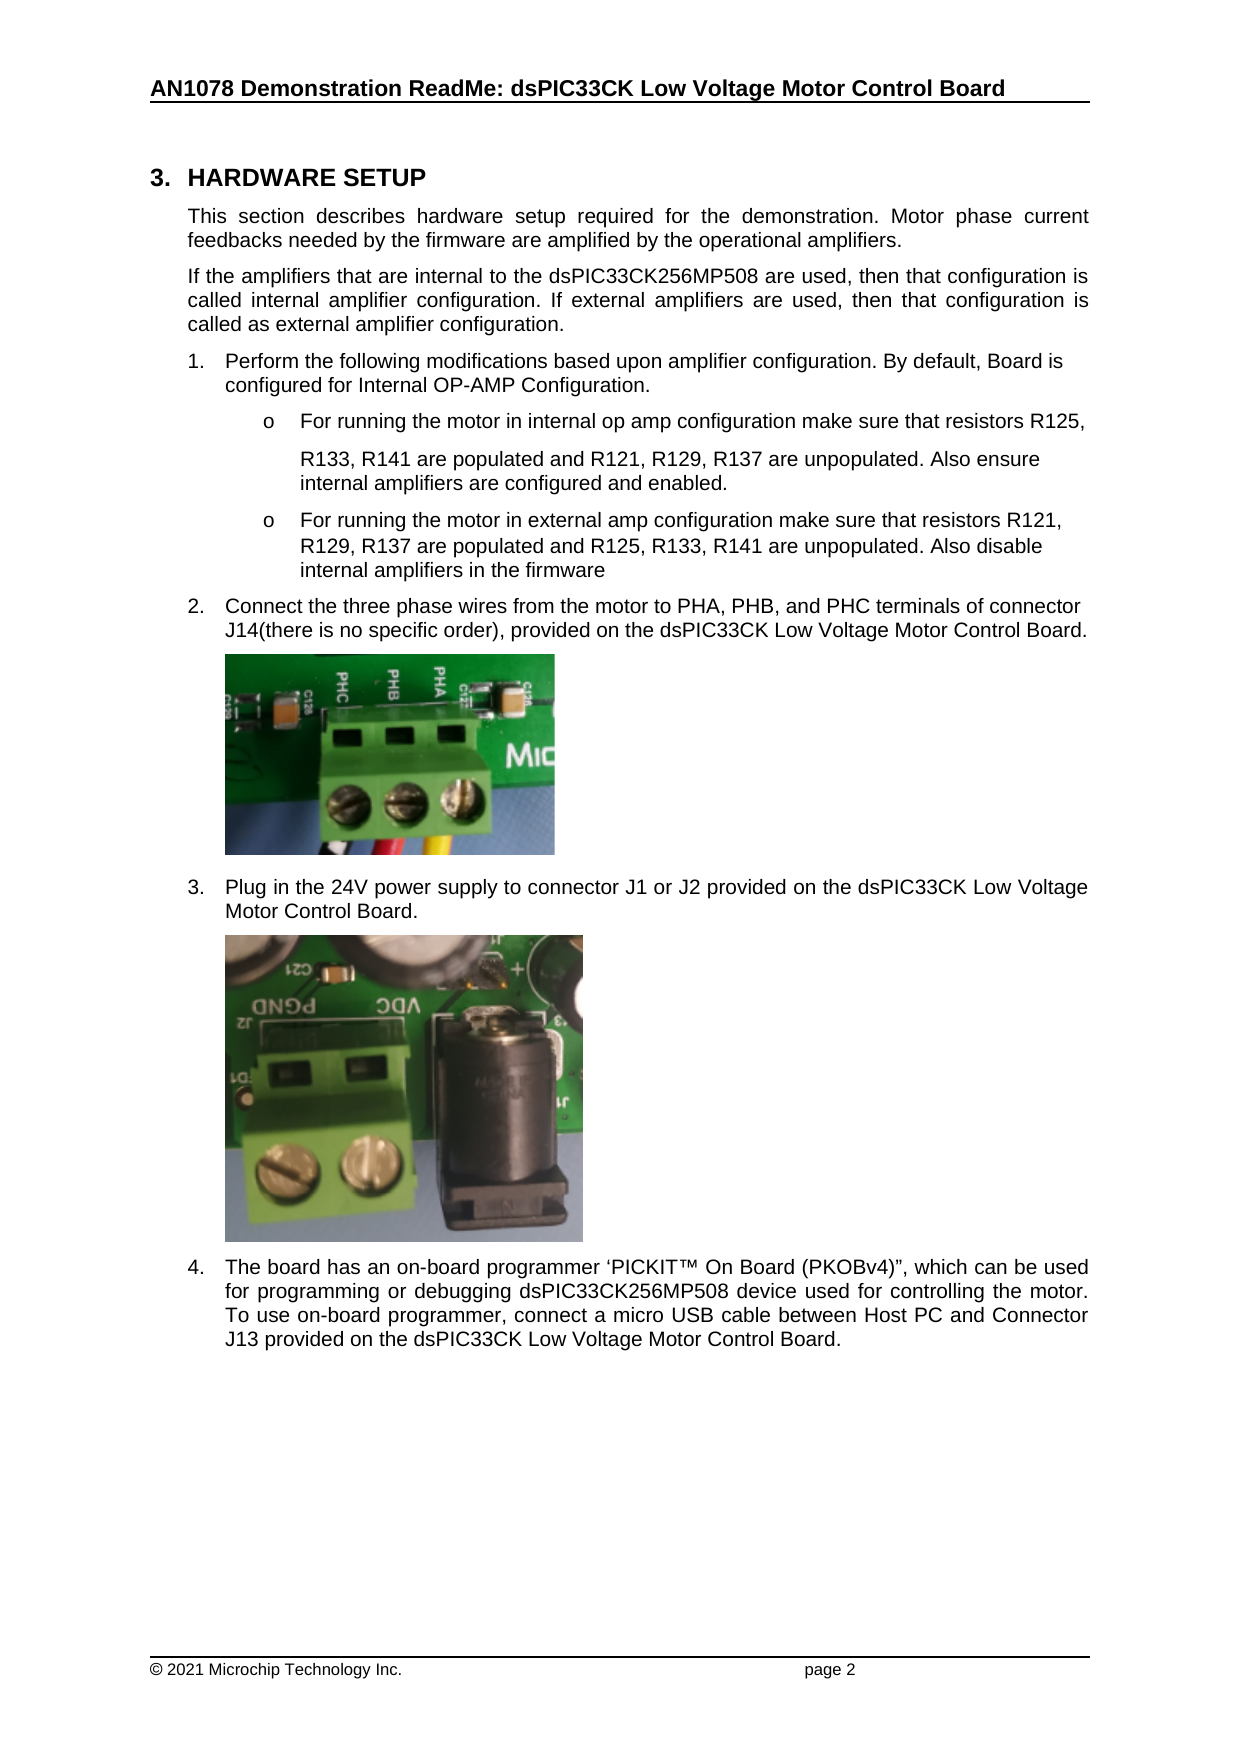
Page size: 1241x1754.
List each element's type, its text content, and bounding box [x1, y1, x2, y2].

list The board has an on-board programmer ‘PICKIT™ On Board (PKOBv4)”, which can be used for programming or debugging dsPIC33CK256MP508 device used for controlling the motor. To use on-board programmer, connect a micro USB cable between Host PC and Connector J13 provided on the dsPIC33CK Low Voltage Motor Control Board. [187, 1254, 1090, 1350]
list Perform the following modifications based upon amplifier configuration. By default, Board is configured for Internal OP-AMP Configuration. [187, 348, 1090, 396]
list Connect the three phase wires from the motor to PHA, PHB, and PHC terminals of connector J14(there is no specific order), provided on the dsPIC33CK Low Voltage Motor Control Board. [187, 594, 1090, 642]
text R133, R141 are populated and R121, R129, R137 are unpopulated. Also ensure internal amplifiers are configured and enabled. [300, 447, 1090, 495]
text This section describes hardware setup required for the demonstration. Motor phase current feedbacks needed by the firmware are amplified by the operational amplifiers. [187, 204, 1090, 252]
list For running the motor in internal op amp configuration make sure that resistors R125, [262, 409, 1090, 435]
list For running the motor in external amp configuration make sure that resistors R121, R129, R137 are populated and R125, R133, R141 are unpopulated. Also disable internal amplifiers in the firmware [262, 508, 1090, 581]
subtitle Hardware Setup [150, 162, 1090, 191]
text If the amplifiers that are internal to the dsPIC33CK256MP508 are used, then that configuration is called internal amplifier configuration. If external amplifiers are used, then that configuration is called as external amplifier configuration. [187, 264, 1090, 336]
list Plug in the 24V power supply to connector J1 or J2 provided on the dsPIC33CK Low Voltage Motor Control Board. [187, 875, 1090, 923]
